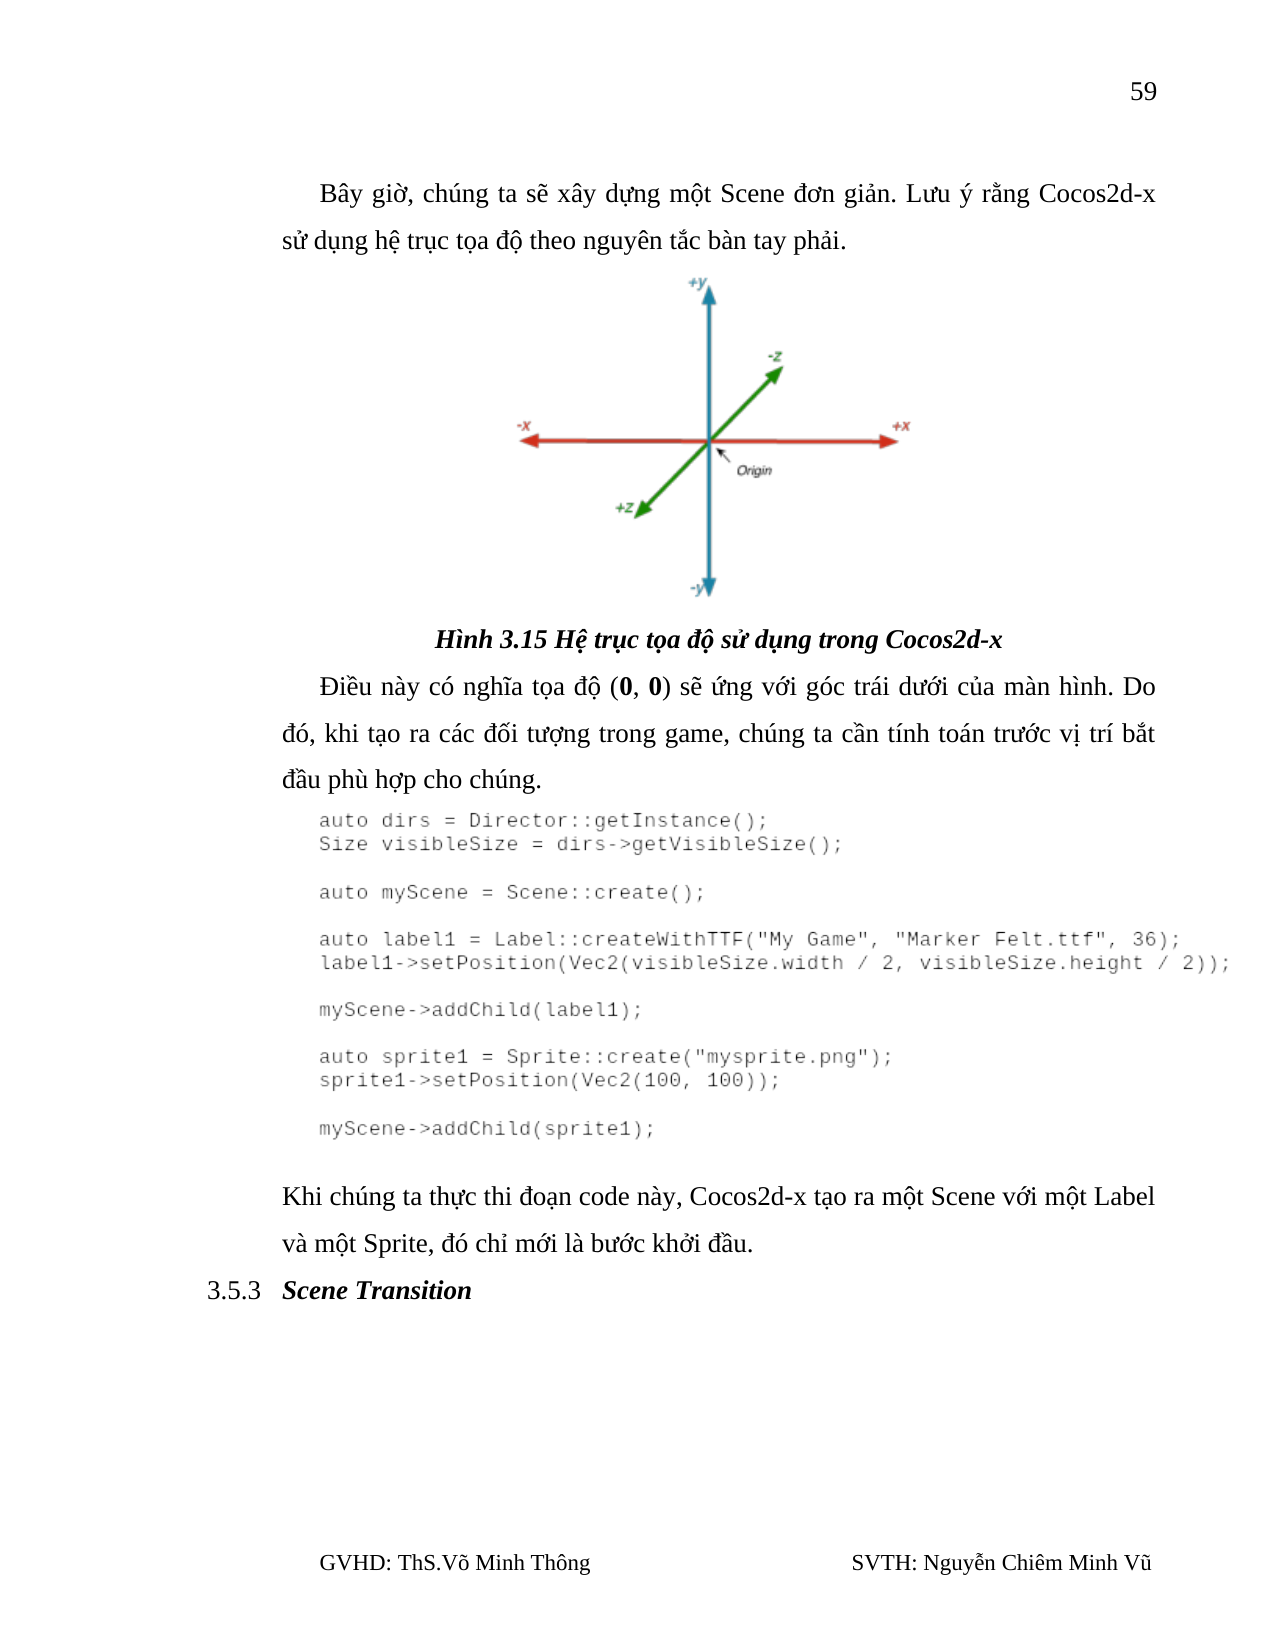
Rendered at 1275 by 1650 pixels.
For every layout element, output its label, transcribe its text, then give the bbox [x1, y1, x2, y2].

text Điều này có nghĩa tọa độ (0, 0) sẽ ứng với góc trái dưới của màn hình. Do đó, khi tạo ra các đối tượng trong game, chúng ta cần tính toán trước vị trí bắt đầu phù hợp cho chúng. [282, 670, 1157, 795]
text Hình 3.15 Hệ trục tọa độ sử dụng trong Cocos2d-x [281, 623, 1157, 655]
text Khi chúng ta thực thi đoạn code này, Cocos2d-x tạo ra một Scene với một Label và một Sprite, đó chỉ mới là bước khởi đầu. [282, 810, 1157, 1258]
picture [514, 270, 924, 608]
subtitle Scene Transition [207, 1274, 1157, 1305]
text Bây giờ, chúng ta sẽ xây dựng một Scene đơn giản. Lưu ý rằng Cocos2d-x sử dụng hệ trục tọa độ theo nguyên tắc bàn tay phải. [282, 177, 1157, 255]
